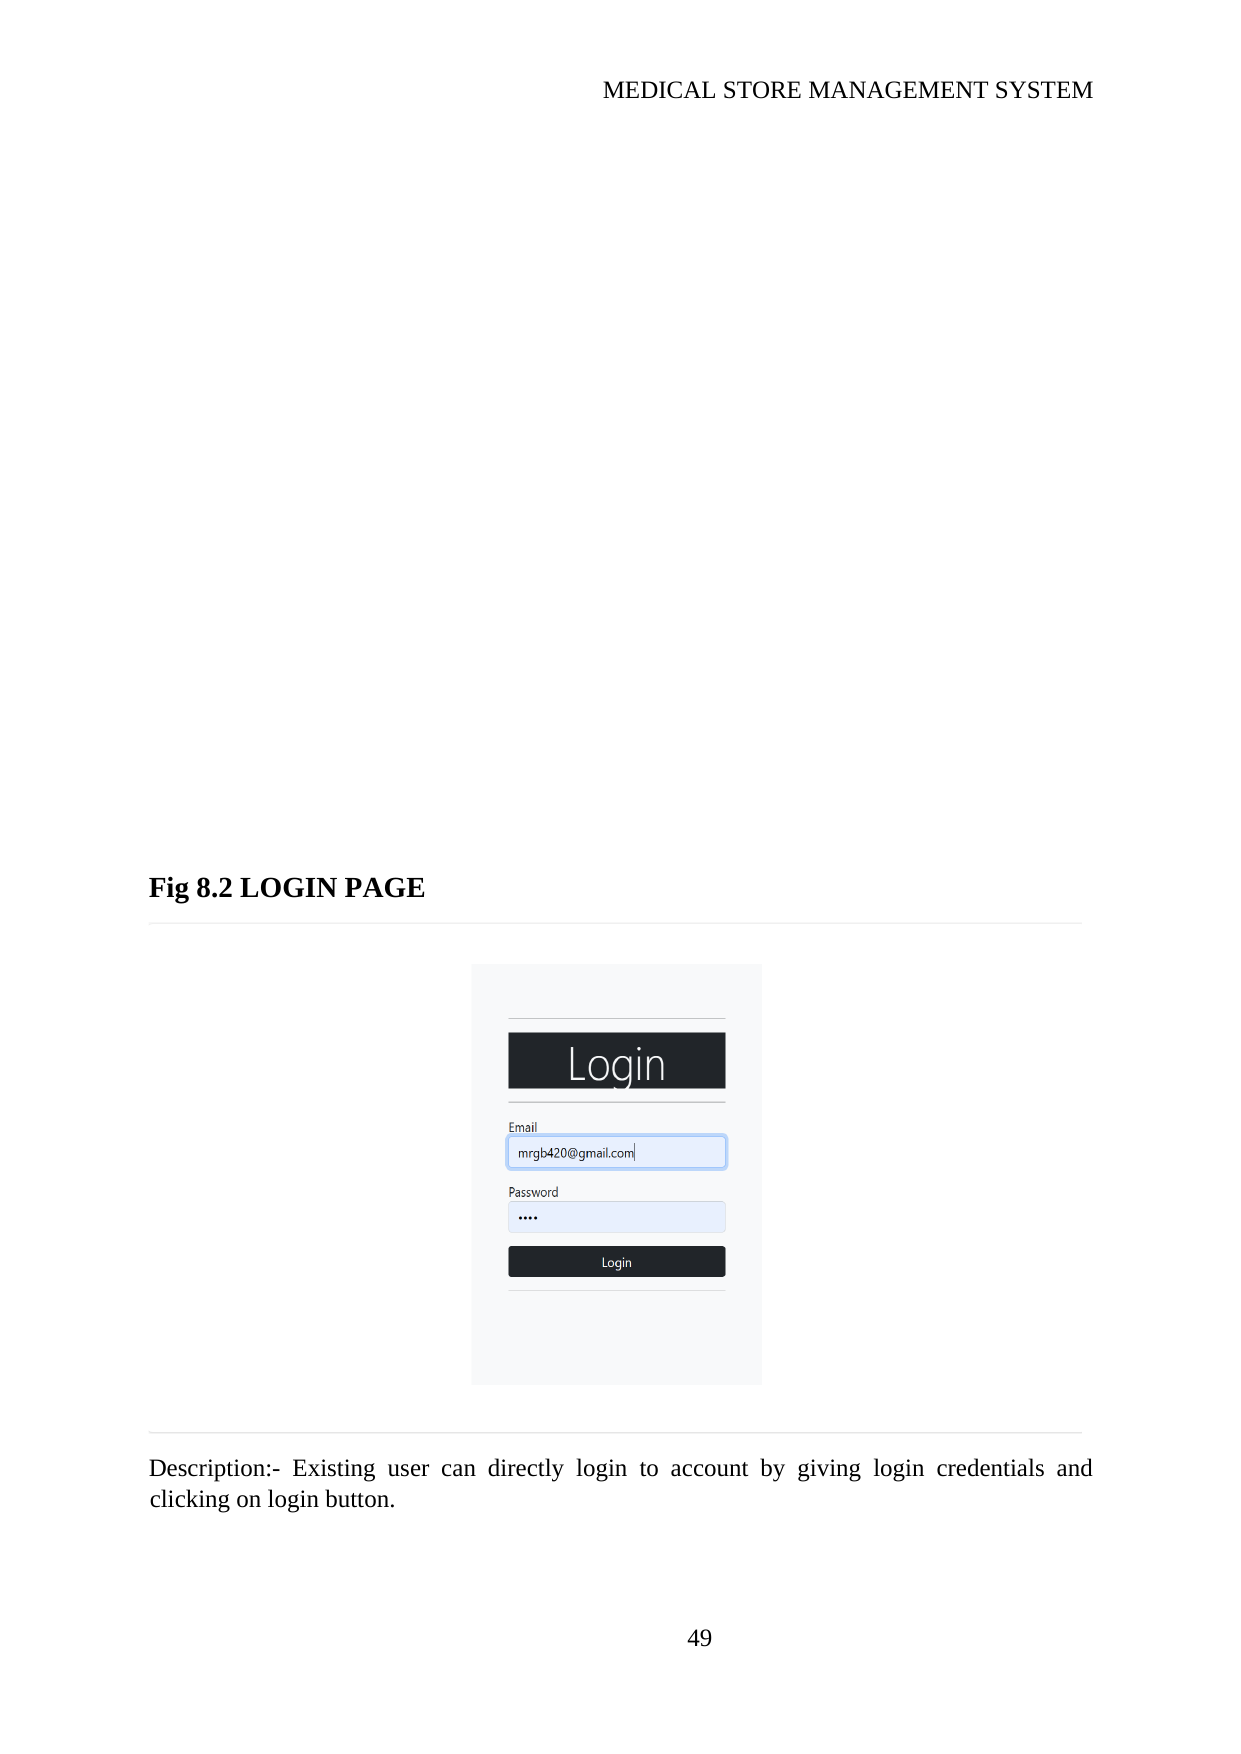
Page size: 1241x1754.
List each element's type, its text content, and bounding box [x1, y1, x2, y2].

text Description:- Existing user can directly login to account by giving login credentials and clicking on login button. [148, 1453, 1093, 1513]
picture [148, 922, 1082, 1434]
text Fig 8.2 LOGIN PAGE [148, 870, 1093, 903]
